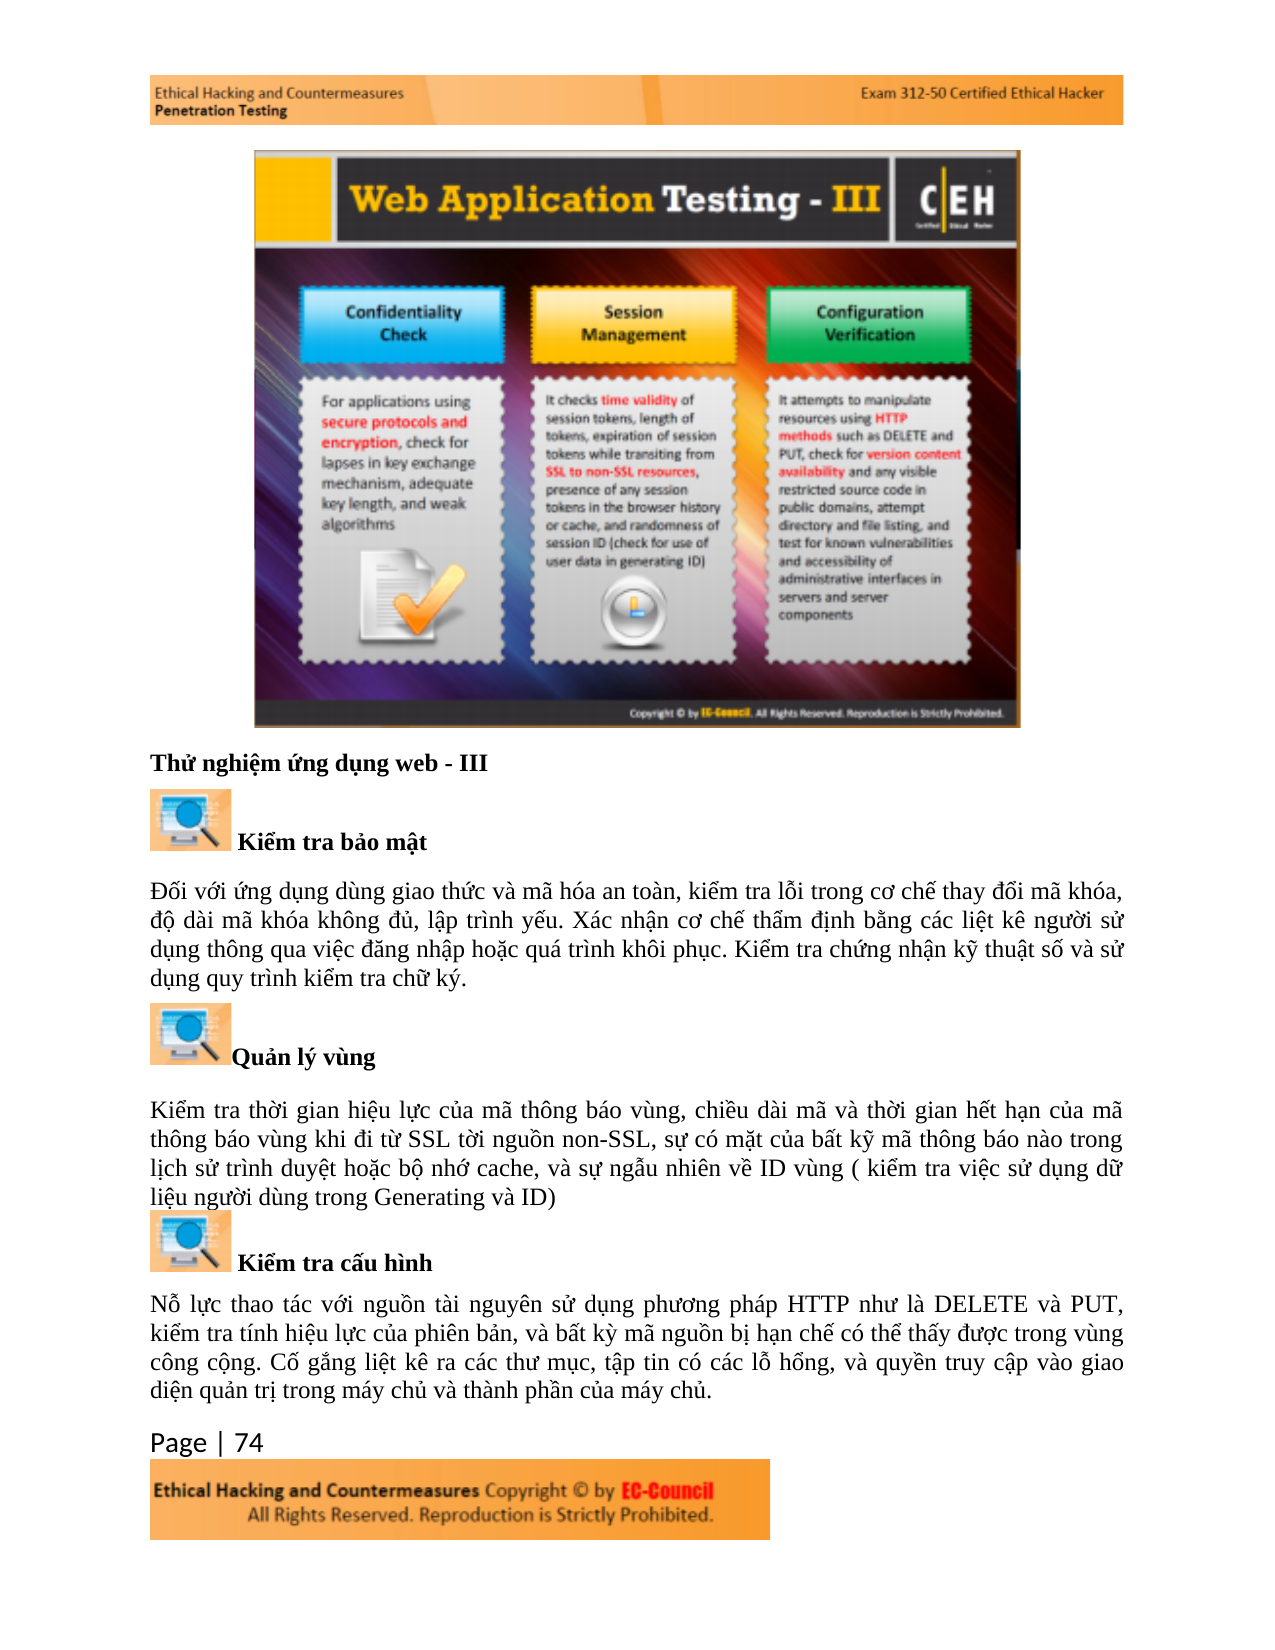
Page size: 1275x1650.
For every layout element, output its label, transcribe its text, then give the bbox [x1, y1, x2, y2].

picture [150, 789, 232, 851]
picture [150, 75, 1124, 125]
picture [254, 150, 1021, 728]
text Kiểm tra bảo mật [150, 789, 1125, 856]
picture [150, 1003, 232, 1065]
text Thử nghiệm ứng dụng web - III [150, 748, 1125, 777]
text Đối với ứng dụng dùng giao thức và mã hóa an toàn, kiểm tra lỗi trong cơ chế thay đổi mã khóa, độ dài mã khóa không đủ, lập trình yếu. Xác nhận cơ chế thẩm định bằng các liệt kê người sử dụng thông qua việc đăng nhập hoặc quá trình khôi phục. Kiểm tra chứng nhận kỹ thuật số và sử dụng quy trình kiểm tra chữ ký. [150, 876, 1125, 991]
picture [150, 1459, 771, 1540]
text Kiểm tra thời gian hiệu lực của mã thông báo vùng, chiều dài mã và thời gian hết hạn của mã thông báo vùng khi đi từ SSL tời nguồn non-SSL, sự có mặt của bất kỹ mã thông báo nào trong lịch sử trình duyệt hoặc bộ nhớ cache, và sự ngẫu nhiên về ID vùng ( kiểm tra việc sử dụng dữ liệu người dùng trong Generating và ID) [150, 1095, 1125, 1210]
text Kiểm tra cấu hình [150, 1210, 1125, 1277]
picture [150, 1210, 232, 1272]
text Nỗ lực thao tác với nguồn tài nguyên sử dụng phương pháp HTTP như là DELETE và PUT, kiểm tra tính hiệu lực của phiên bản, và bất kỳ mã nguồn bị hạn chế có thể thấy được trong vùng công cộng. Cố gắng liệt kê ra các thư mục, tập tin có các lỗ hổng, và quyền truy cập vào giao diện quản trị trong máy chủ và thành phần của máy chủ. [150, 1289, 1125, 1404]
text Quản lý vùng [150, 1004, 1125, 1070]
